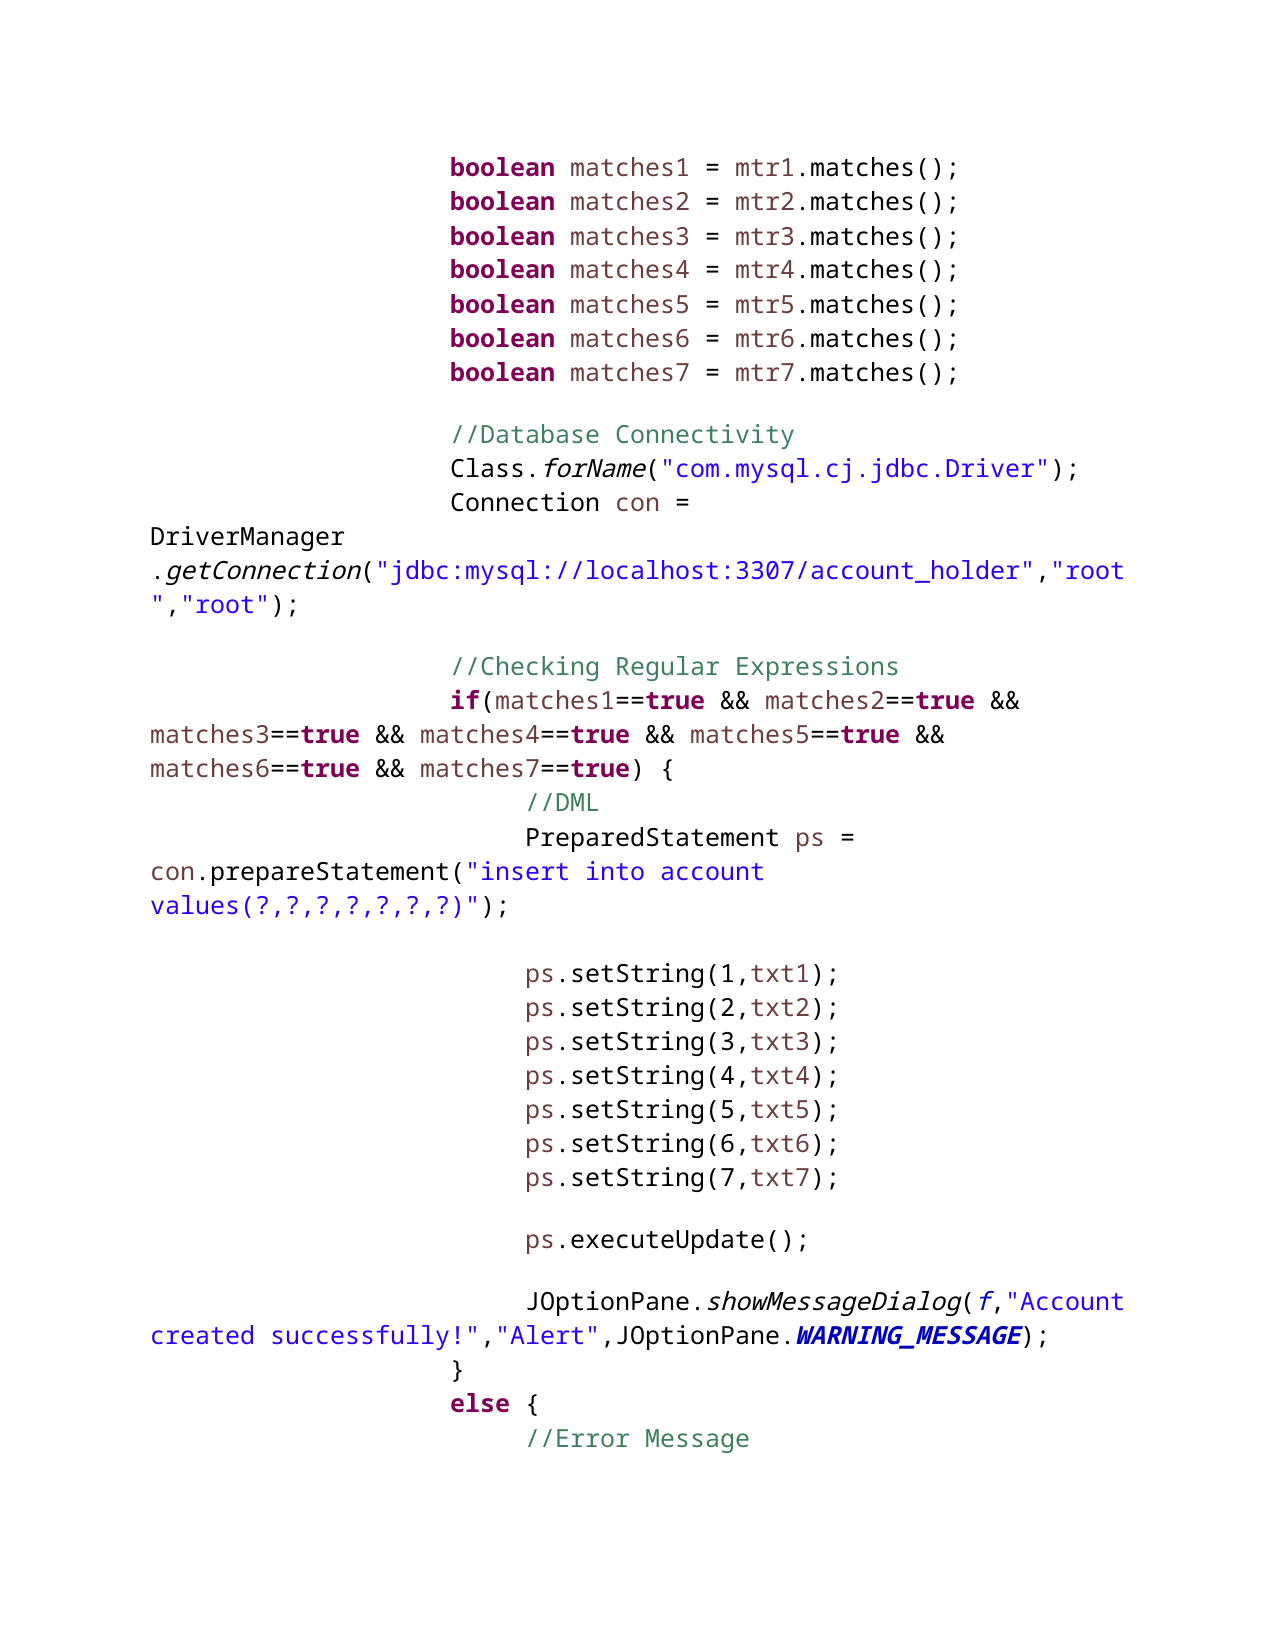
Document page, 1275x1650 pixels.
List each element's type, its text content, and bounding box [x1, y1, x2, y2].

text ps.setString(6,txt6); [150, 1126, 1125, 1160]
text ps.setString(5,txt5); [150, 1092, 1125, 1126]
text Class.forName("com.mysql.cj.jdbc.Driver"); [150, 451, 1125, 484]
text boolean matches5 = mtr5.matches(); [150, 286, 1125, 320]
text else { [150, 1386, 1125, 1420]
text //Error Message [150, 1420, 1125, 1454]
text ps.setString(4,txt4); [150, 1058, 1125, 1092]
text boolean matches2 = mtr2.matches(); [150, 184, 1125, 218]
text } [150, 1352, 1125, 1386]
text ps.setString(1,txt1); [150, 955, 1125, 989]
text boolean matches1 = mtr1.matches(); [150, 150, 1125, 184]
text PreparedStatement ps = con.prepareStatement("insert into account values(?,?,?,?,?,?,?)"); [150, 819, 1125, 921]
text Connection con = DriverManager.getConnection("jdbc:mysql://localhost:3307/account_holder","root","root"); [150, 484, 1125, 621]
text //DML [150, 785, 1125, 819]
text //Checking Regular Expressions [150, 649, 1125, 683]
text boolean matches6 = mtr6.matches(); [150, 320, 1125, 354]
text //Database Connectivity [150, 416, 1125, 451]
text ps.setString(7,txt7); [150, 1160, 1125, 1194]
text ps.setString(2,txt2); [150, 989, 1125, 1023]
text JOptionPane.showMessageDialog(f,"Account created successfully!","Alert",JOptionPane.WARNING_MESSAGE); [150, 1284, 1125, 1352]
text if(matches1==true && matches2==true && matches3==true && matches4==true && matches5==true && matches6==true && matches7==true) { [150, 683, 1125, 785]
text boolean matches7 = mtr7.matches(); [150, 354, 1125, 388]
text ps.setString(3,txt3); [150, 1023, 1125, 1058]
text boolean matches4 = mtr4.matches(); [150, 252, 1125, 286]
text ps.executeUpdate(); [150, 1222, 1125, 1256]
text boolean matches3 = mtr3.matches(); [150, 218, 1125, 252]
